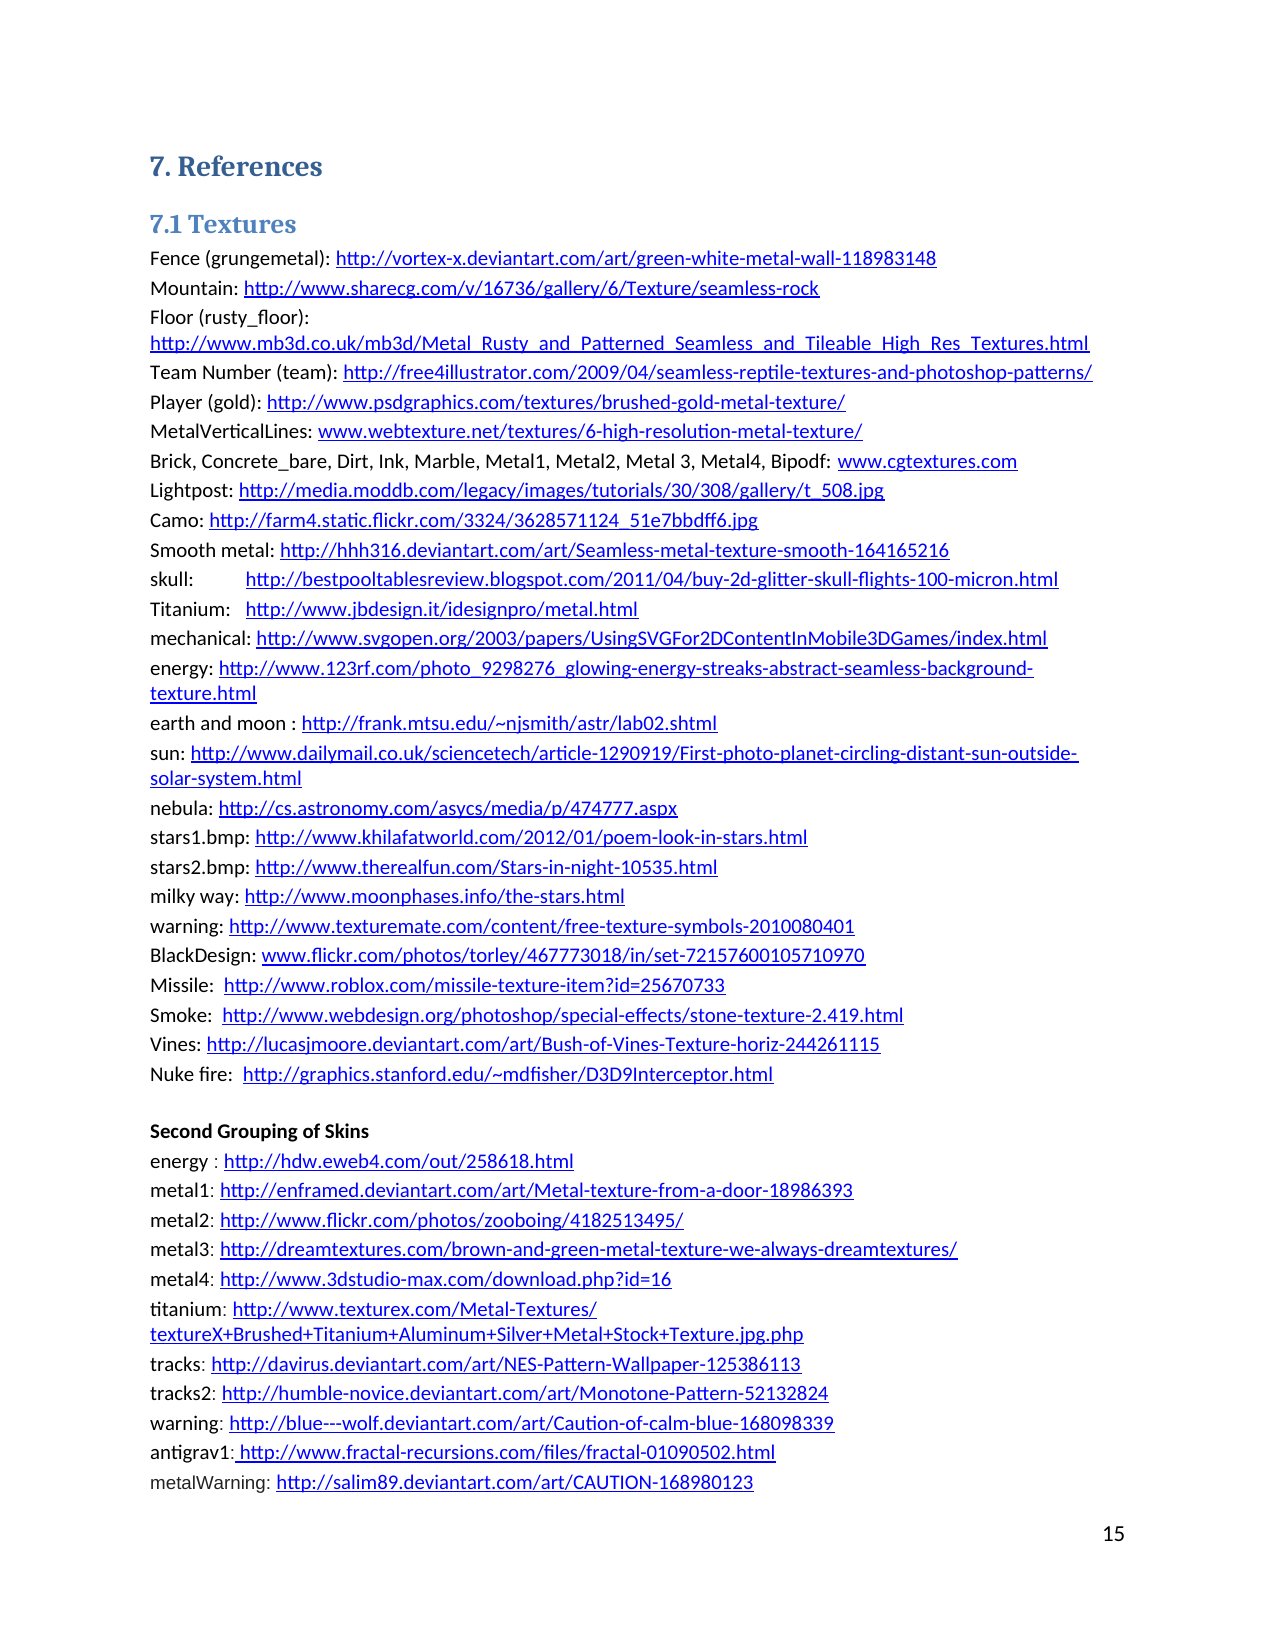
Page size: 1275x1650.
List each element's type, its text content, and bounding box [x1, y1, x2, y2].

text sun: http://www.dailymail.co.uk/sciencetech/article-1290919/First-photo-planet-circling-distant-sun-outside-solar-system.html [150, 740, 1125, 791]
text Second Grouping of Skins [150, 1118, 1125, 1144]
text antigrav1: http://www.fractal-recursions.com/files/fractal-01090502.html [150, 1439, 1125, 1465]
text metal1: http://enframed.deviantart.com/art/Metal-texture-from-a-door-18986393 [150, 1177, 1125, 1203]
subtitle 7. References [150, 150, 1125, 183]
text stars1.bmp: http://www.khilafatworld.com/2012/01/poem-look-in-stars.html [150, 824, 1125, 850]
text Nuke fire: http://graphics.stanford.edu/~mdfisher/D3D9Interceptor.html [150, 1061, 1125, 1086]
text milky way: http://www.moonphases.info/the-stars.html [150, 883, 1125, 909]
text MetalVerticalLines: www.webtexture.net/textures/6-high-resolution-metal-texture/ [150, 418, 1125, 444]
text titanium: http://www.texturex.com/Metal-Textures/textureX+Brushed+Titanium+Aluminum+Silver+Metal+Stock+Texture.jpg.php [150, 1296, 1125, 1347]
text stars2.bmp: http://www.therealfun.com/Stars-in-night-10535.html [150, 854, 1125, 879]
text Brick, Concrete_bare, Dirt, Ink, Marble, Metal1, Metal2, Metal 3, Metal4, Bipodf: www.cgtextures.com [150, 448, 1125, 473]
text energy : http://hdw.eweb4.com/out/258618.html [150, 1148, 1125, 1173]
text Floor (rusty_floor): http://www.mb3d.co.uk/mb3d/Metal_Rusty_and_Patterned_Seamless_and_Tileable_High_Res_Textures.html [150, 304, 1125, 355]
text metal4: http://www.3dstudio-max.com/download.php?id=16 [150, 1266, 1125, 1292]
text Titanium: http://www.jbdesign.it/idesignpro/metal.html [150, 596, 1125, 621]
subtitle 7.1 Textures [150, 209, 1125, 241]
text metal2: http://www.flickr.com/photos/zooboing/4182513495/ [150, 1207, 1125, 1232]
text Fence (grungemetal): http://vortex-x.deviantart.com/art/green-white-metal-wall-118983148 [150, 245, 1125, 271]
text metal3: http://dreamtextures.com/brown-and-green-metal-texture-we-always-dreamtextures/ [150, 1237, 1125, 1262]
text tracks: http://davirus.deviantart.com/art/NES-Pattern-Wallpaper-125386113 [150, 1351, 1125, 1376]
text Smoke: http://www.webdesign.org/photoshop/special-effects/stone-texture-2.419.html [150, 1002, 1125, 1027]
text energy: http://www.123rf.com/photo_9298276_glowing-energy-streaks-abstract-seamless-background-texture.html [150, 655, 1125, 706]
text skull: http://bestpooltablesreview.blogspot.com/2011/04/buy-2d-glitter-skull-flights-100-micron.html [150, 566, 1125, 592]
text Mountain: http://www.sharecg.com/v/16736/gallery/6/Texture/seamless-rock [150, 275, 1125, 300]
text Team Number (team): http://free4illustrator.com/2009/04/seamless-reptile-textures-and-photoshop-patterns/ [150, 359, 1125, 385]
text Missile: http://www.roblox.com/missile-texture-item?id=25670733 [150, 972, 1125, 998]
text Player (gold): http://www.psdgraphics.com/textures/brushed-gold-metal-texture/ [150, 389, 1125, 414]
text nebula: http://cs.astronomy.com/asycs/media/p/474777.aspx [150, 795, 1125, 820]
text BlackDesign: www.flickr.com/photos/torley/467773018/in/set-72157600105710970 [150, 943, 1125, 968]
text metalWarning: http://salim89.deviantart.com/art/CAUTION-168980123 [150, 1469, 1125, 1494]
text Vines: http://lucasjmoore.deviantart.com/art/Bush-of-Vines-Texture-horiz-244261115 [150, 1031, 1125, 1057]
text warning: http://blue---wolf.deviantart.com/art/Caution-of-calm-blue-168098339 [150, 1410, 1125, 1435]
text mechanical: http://www.svgopen.org/2003/papers/UsingSVGFor2DContentInMobile3DGames/index.html [150, 626, 1125, 651]
text Lightpost: http://media.moddb.com/legacy/images/tutorials/30/308/gallery/t_508.jpg [150, 478, 1125, 503]
text Smooth metal: http://hhh316.deviantart.com/art/Seamless-metal-texture-smooth-164165216 [150, 537, 1125, 562]
text earth and moon : http://frank.mtsu.edu/~njsmith/astr/lab02.shtml [150, 710, 1125, 736]
text Camo: http://farm4.static.flickr.com/3324/3628571124_51e7bbdff6.jpg [150, 507, 1125, 533]
text warning: http://www.texturemate.com/content/free-texture-symbols-2010080401 [150, 913, 1125, 938]
text tracks2: http://humble-novice.deviantart.com/art/Monotone-Pattern-52132824 [150, 1380, 1125, 1406]
